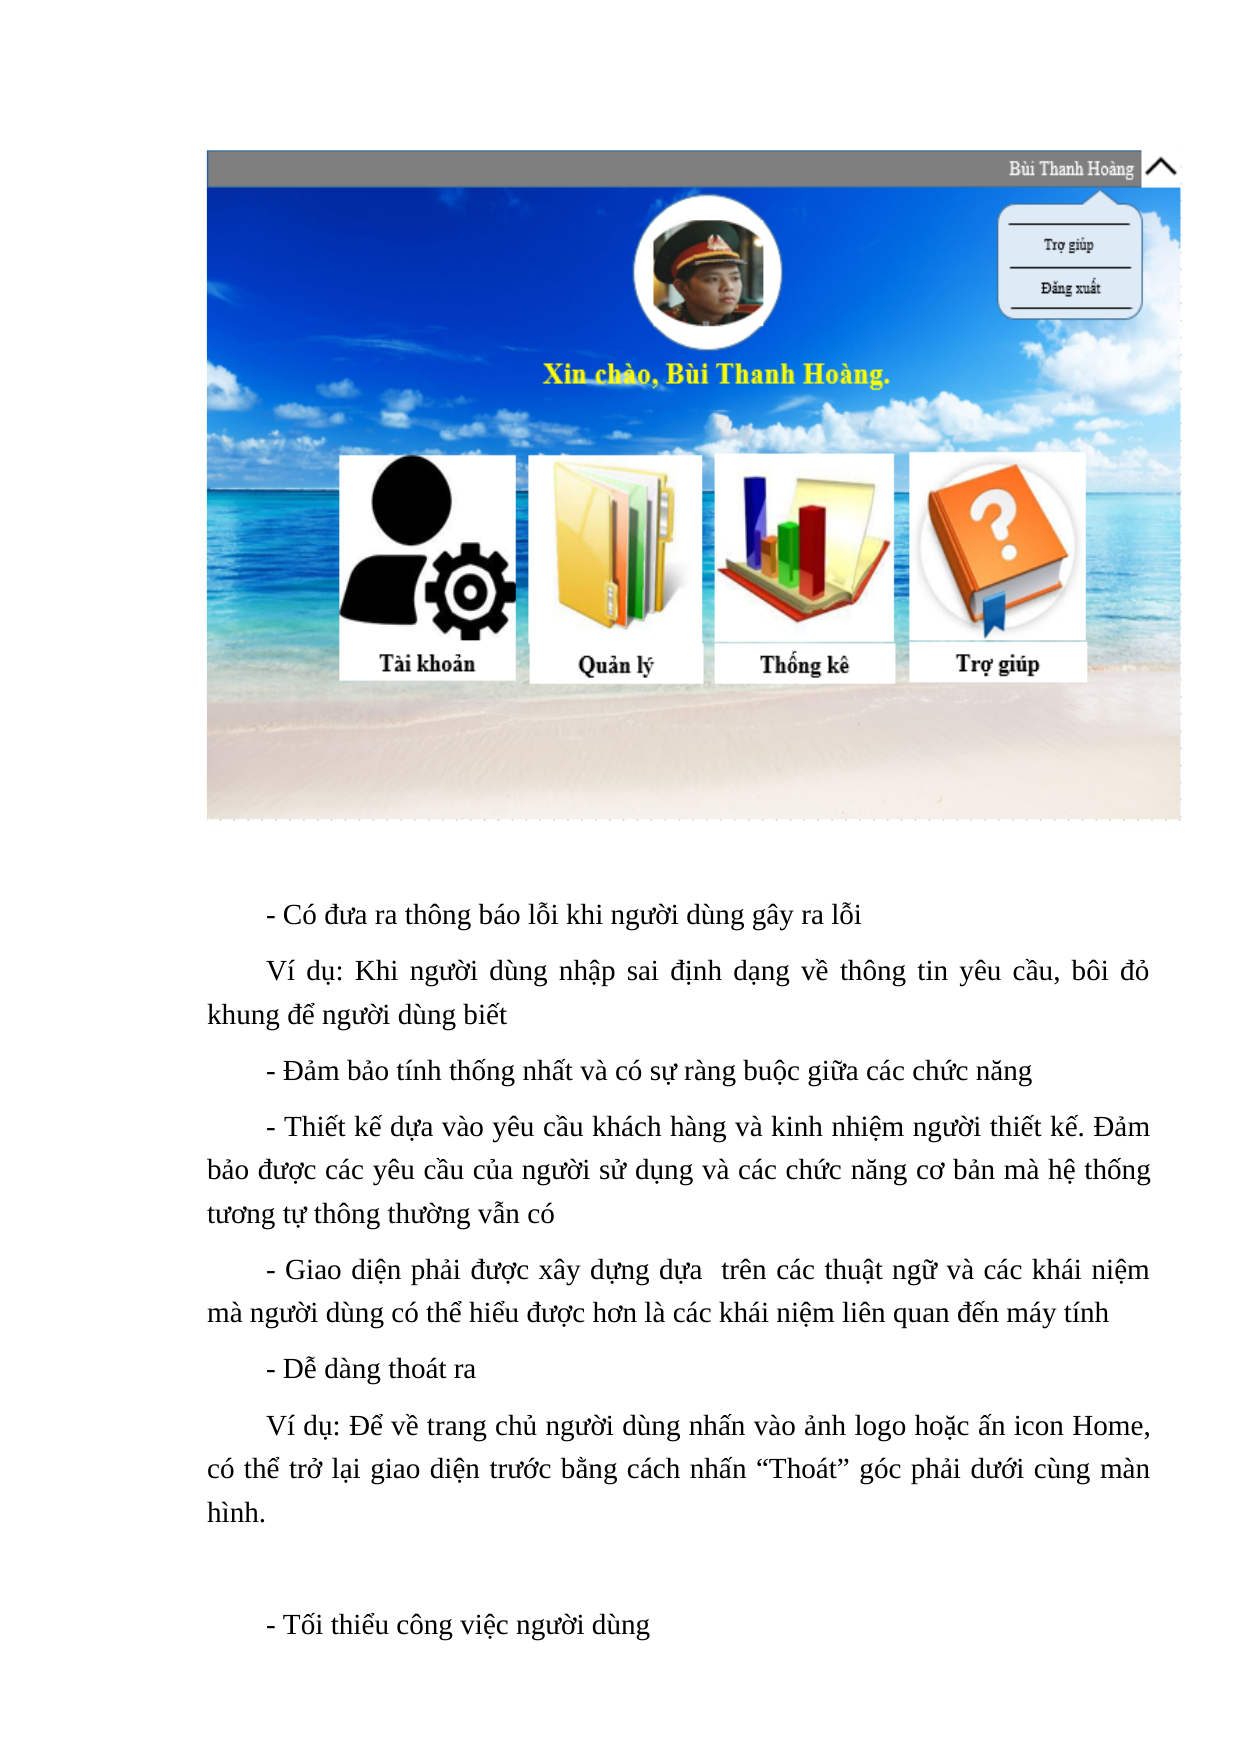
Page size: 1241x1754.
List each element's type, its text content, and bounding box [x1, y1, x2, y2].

text Ví dụ: Khi người dùng nhập sai định dạng về thông tin yêu cầu, bôi đỏ khung để người dùng biết [207, 953, 1152, 1030]
text - Giao diện phải được xây dựng dựa trên các thuật ngữ và các khái niệm mà người dùng có thể hiểu được hơn là các khái niệm liên quan đến máy tính [207, 1252, 1152, 1329]
text - Có đưa ra thông báo lỗi khi người dùng gây ra lỗi [207, 897, 1152, 931]
picture [206, 150, 1182, 821]
text - Dễ dàng thoát ra [207, 1352, 1152, 1385]
text Ví dụ: Để về trang chủ người dùng nhấn vào ảnh logo hoặc ấn icon Home, có thể trở lại giao diện trước bằng cách nhấn “Thoát” góc phải dưới cùng màn hình. [207, 1408, 1152, 1528]
text - Tối thiểu công việc người dùng [207, 1607, 1152, 1640]
text - Đảm bảo tính thống nhất và có sự ràng buộc giữa các chức năng [207, 1053, 1152, 1086]
text - Thiết kế dựa vào yêu cầu khách hàng và kinh nhiệm người thiết kế. Đảm bảo được các yêu cầu của người sử dụng và các chức năng cơ bản mà hệ thống tương tự thông thường vẫn có [207, 1109, 1152, 1229]
